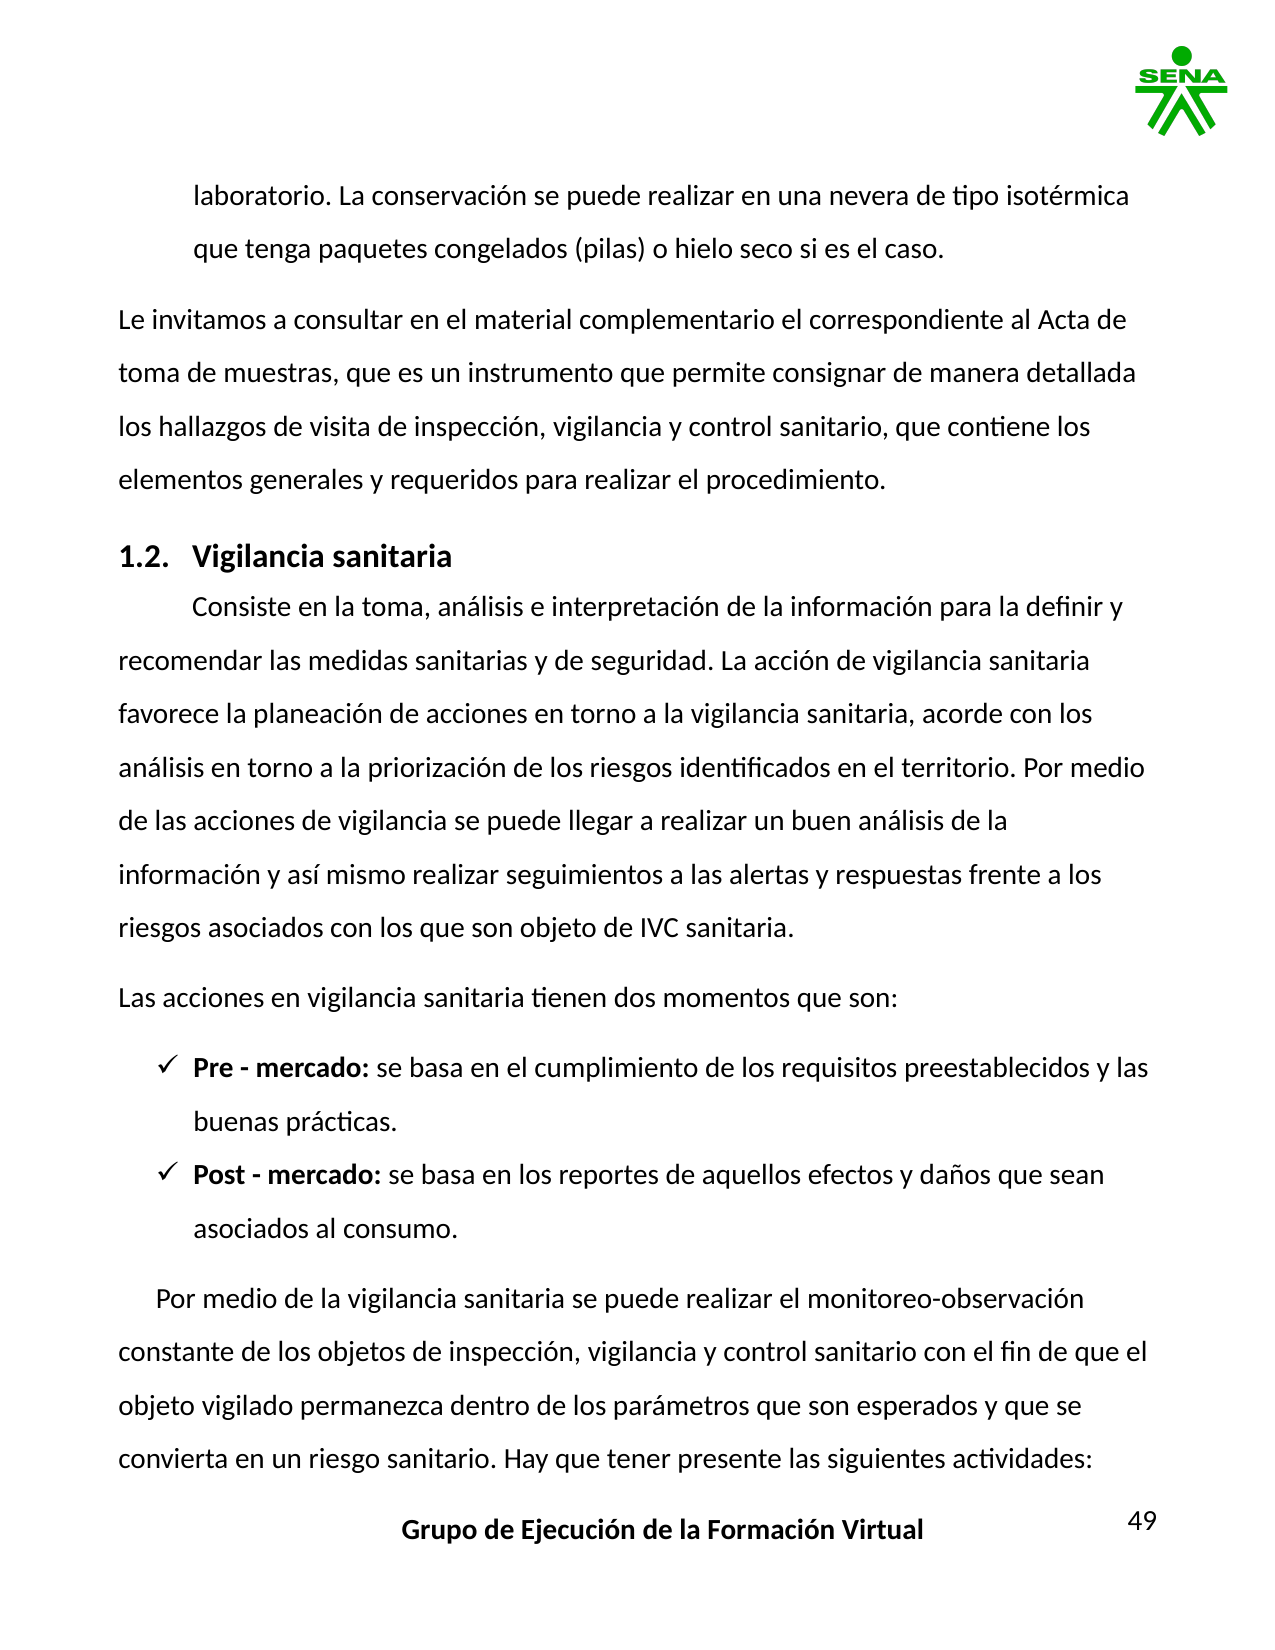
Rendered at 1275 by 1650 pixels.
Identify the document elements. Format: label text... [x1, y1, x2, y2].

picture [1135, 46, 1228, 136]
list Pre - mercado: se basa en el cumplimiento de los requisitos preestablecidos y las buenas prácticas. [156, 1049, 1157, 1138]
text Consiste en la toma, análisis e interpretación de la información para la definir y recomendar las medidas sanitarias y de seguridad. La acción de vigilancia sanitaria favorece la planeación de acciones en torno a la vigilancia sanitaria, acorde con los análisis en torno a la priorización de los riesgos identificados en el territorio. Por medio de las acciones de vigilancia se puede llegar a realizar un buen análisis de la información y así mismo realizar seguimientos a las alertas y respuestas frente a los riesgos asociados con los que son objeto de IVC sanitaria. [118, 588, 1157, 945]
list Post - mercado: se basa en los reportes de aquellos efectos y daños que sean asociados al consumo. [156, 1156, 1157, 1245]
subtitle Vigilancia sanitaria [118, 535, 1157, 576]
text Le invitamos a consultar en el material complementario el correspondiente al Acta de toma de muestras, que es un instrumento que permite consignar de manera detallada los hallazgos de visita de inspección, vigilancia y control sanitario, que contiene los elementos generales y requeridos para realizar el procedimiento. [118, 301, 1157, 497]
text Las acciones en vigilancia sanitaria tienen dos momentos que son: [118, 979, 1157, 1015]
text Por medio de la vigilancia sanitaria se puede realizar el monitoreo-observación constante de los objetos de inspección, vigilancia y control sanitario con el fin de que el objeto vigilado permanezca dentro de los parámetros que son esperados y que se convierta en un riesgo sanitario. Hay que tener presente las siguientes actividades: [118, 1280, 1157, 1476]
